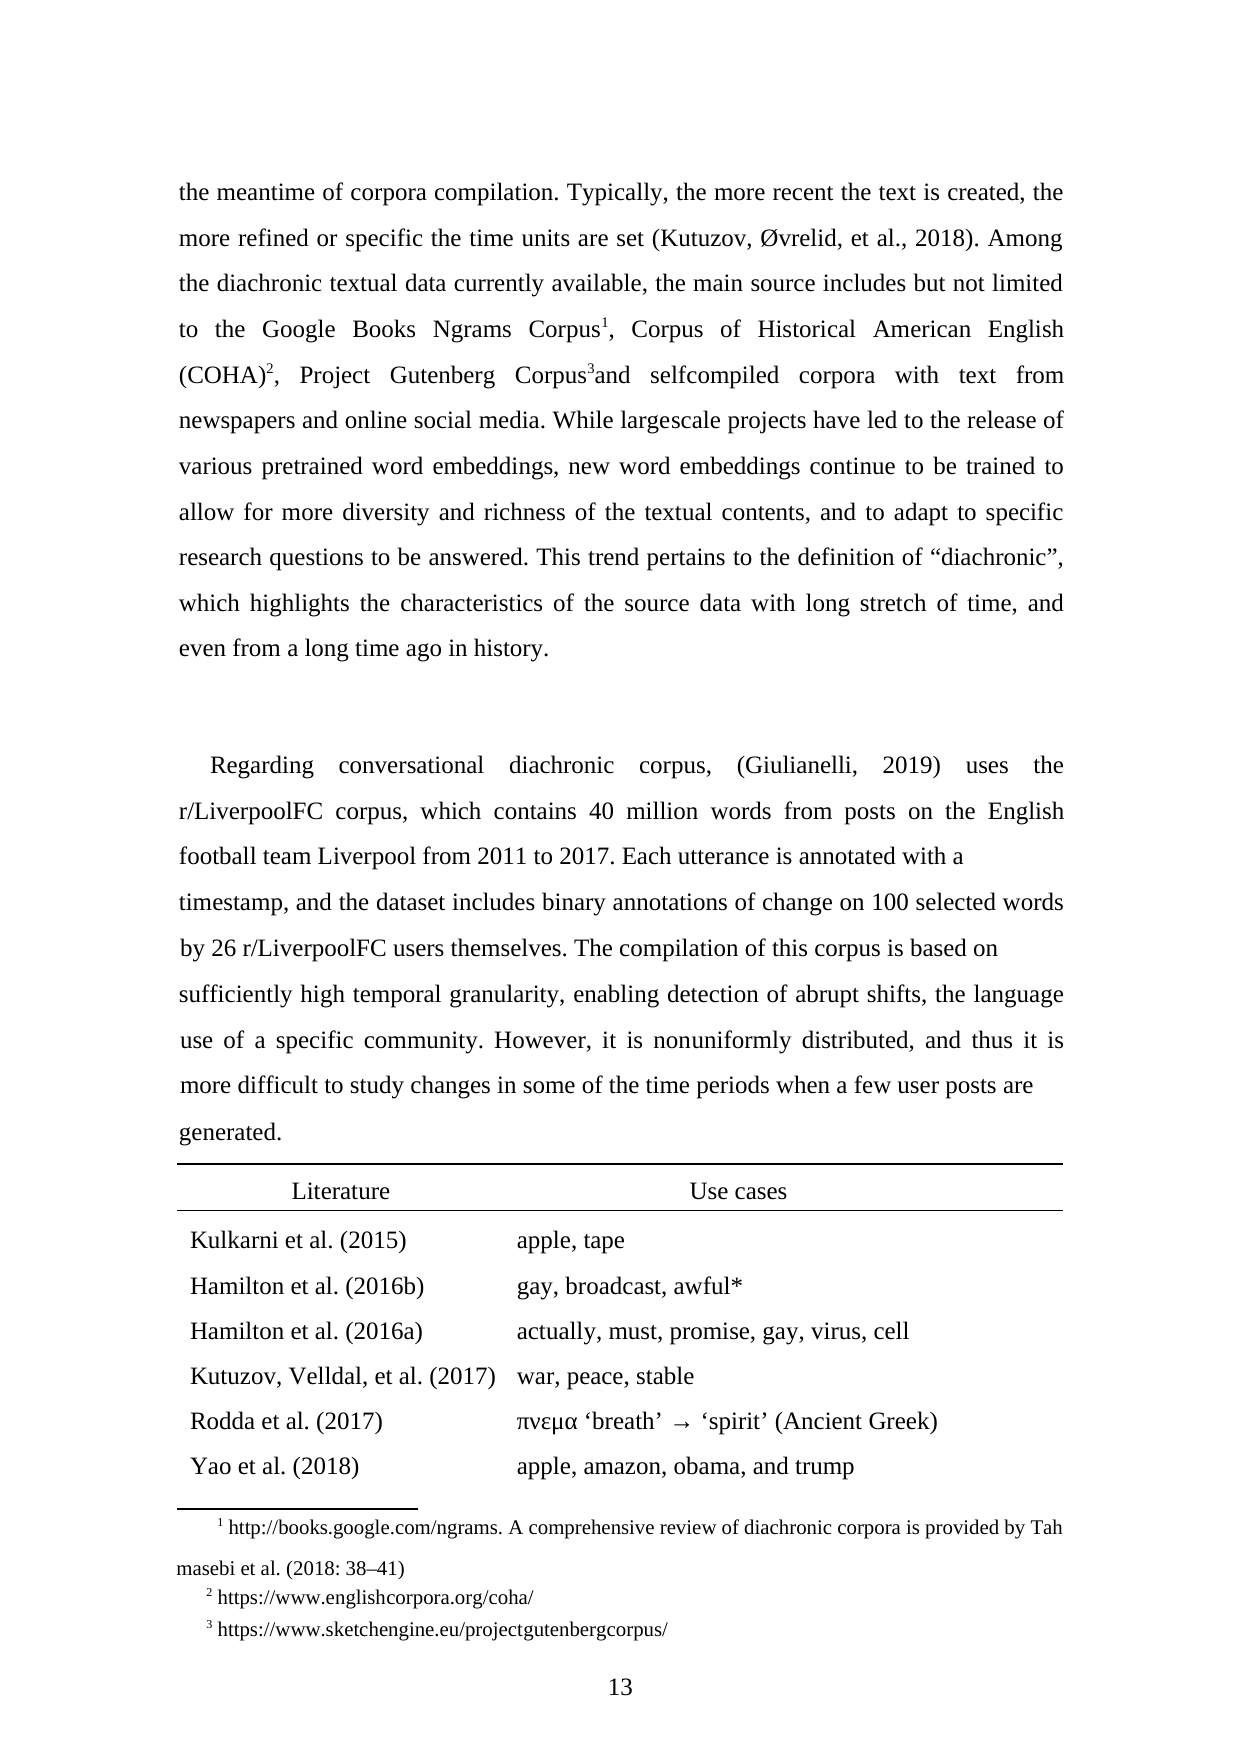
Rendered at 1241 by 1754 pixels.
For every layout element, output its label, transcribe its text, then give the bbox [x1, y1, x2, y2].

table_cell Hamilton et al. (2016b) [177, 1259, 517, 1303]
text generated. [179, 1117, 1064, 1145]
text sufficiently high temporal granularity, enabling detection of abrupt shifts, the language use of a specific community. However, it is non­uniformly distributed, and thus it is more difficult to study changes in some of the time periods when a few user posts are [179, 979, 1064, 1099]
table_cell Hamilton et al. (2016a) [177, 1304, 517, 1349]
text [179, 177, 1064, 662]
table_header Use cases [517, 1165, 1063, 1209]
text timestamp, and the dataset includes binary annotations of change on 100 selected words by 26 r/LiverpoolFC users themselves. The compilation of this corpus is based on [179, 887, 1064, 962]
table_cell actually, must, promise, gay, virus, cell [517, 1304, 1063, 1349]
table_cell Kutuzov, Velldal, et al. (2017) [177, 1349, 517, 1394]
table_cell Yao et al. (2018) [177, 1439, 517, 1484]
table_cell Rodda et al. (2017) [177, 1394, 517, 1439]
table_cell war, peace, stable [517, 1349, 1063, 1394]
table_cell πνεμα ‘breath’ → ‘spirit’ (Ancient Greek) [517, 1394, 1063, 1439]
table_cell gay, broadcast, awful* [517, 1259, 1063, 1303]
table_cell apple, amazon, obama, and trump [517, 1439, 1063, 1484]
table_header Literature [177, 1165, 517, 1209]
text Regarding conversational diachronic corpus, (Giulianelli, 2019) uses the r/LiverpoolFC corpus, which contains 40 million words from posts on the English football team Liverpool from 2011 to 2017. Each utterance is annotated with a [179, 750, 1064, 870]
table_cell apple, tape [517, 1211, 1063, 1258]
table_cell Kulkarni et al. (2015) [177, 1211, 517, 1258]
